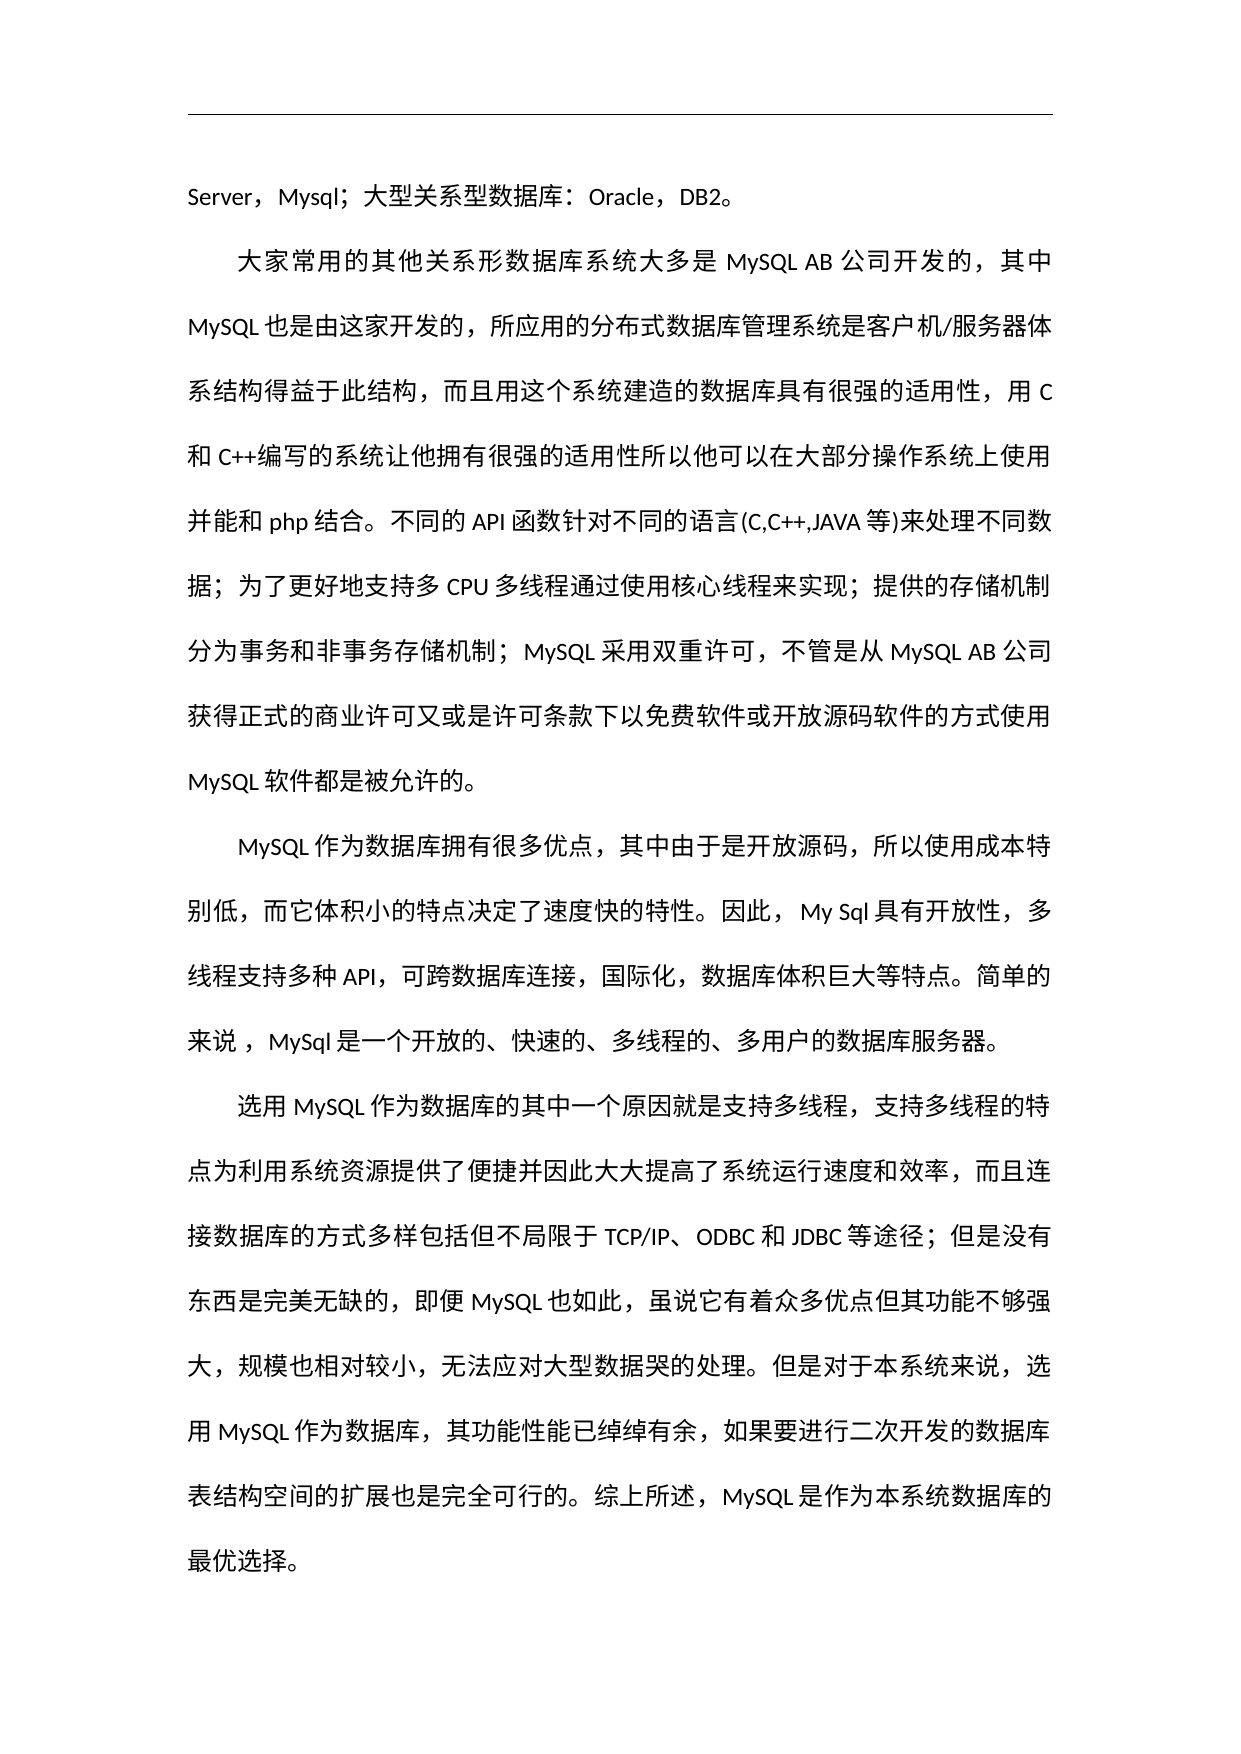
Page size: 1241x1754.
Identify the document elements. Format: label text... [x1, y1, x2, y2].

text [187, 162, 1053, 227]
text MySQL作为数据库拥有很多优点，其中由于是开放源码，所以使用成本特别低，而它体积小的特点决定了速度快的特性。因此，My Sql具有开放性，多线程支持多种API，可跨数据库连接，国际化，数据库体积巨大等特点。简单的来说 ，MySql是一个开放的、快速的、多线程的、多用户的数据库服务器。 [187, 812, 1053, 1072]
text 选用MySQL作为数据库的其中一个原因就是支持多线程，支持多线程的特点为利用系统资源提供了便捷并因此大大提高了系统运行速度和效率，而且连接数据库的方式多样包括但不局限于TCP/IP、ODBC和JDBC等途径；但是没有东西是完美无缺的，即便MySQL也如此，虽说它有着众多优点但其功能不够强大，规模也相对较小，无法应对大型数据哭的处理。但是对于本系统来说，选用MySQL作为数据库，其功能性能已绰绰有余，如果要进行二次开发的数据库表结构空间的扩展也是完全可行的。综上所述，MySQL是作为本系统数据库的最优选择。 [187, 1072, 1053, 1592]
text 大家常用的其他关系形数据库系统大多是MySQL AB公司开发的，其中MySQL也是由这家开发的，所应用的分布式数据库管理系统是客户机/服务器体系结构得益于此结构，而且用这个系统建造的数据库具有很强的适用性，用C和C++编写的系统让他拥有很强的适用性所以他可以在大部分操作系统上使用并能和php结合。不同的API函数针对不同的语言(C,C++,JAVA等)来处理不同数据；为了更好地支持多CPU多线程通过使用核心线程来实现；提供的存储机制分为事务和非事务存储机制；MySQL采用双重许可，不管是从MySQL AB公司获得正式的商业许可又或是许可条款下以免费软件或开放源码软件的方式使用MySQL软件都是被允许的。 [187, 227, 1053, 812]
